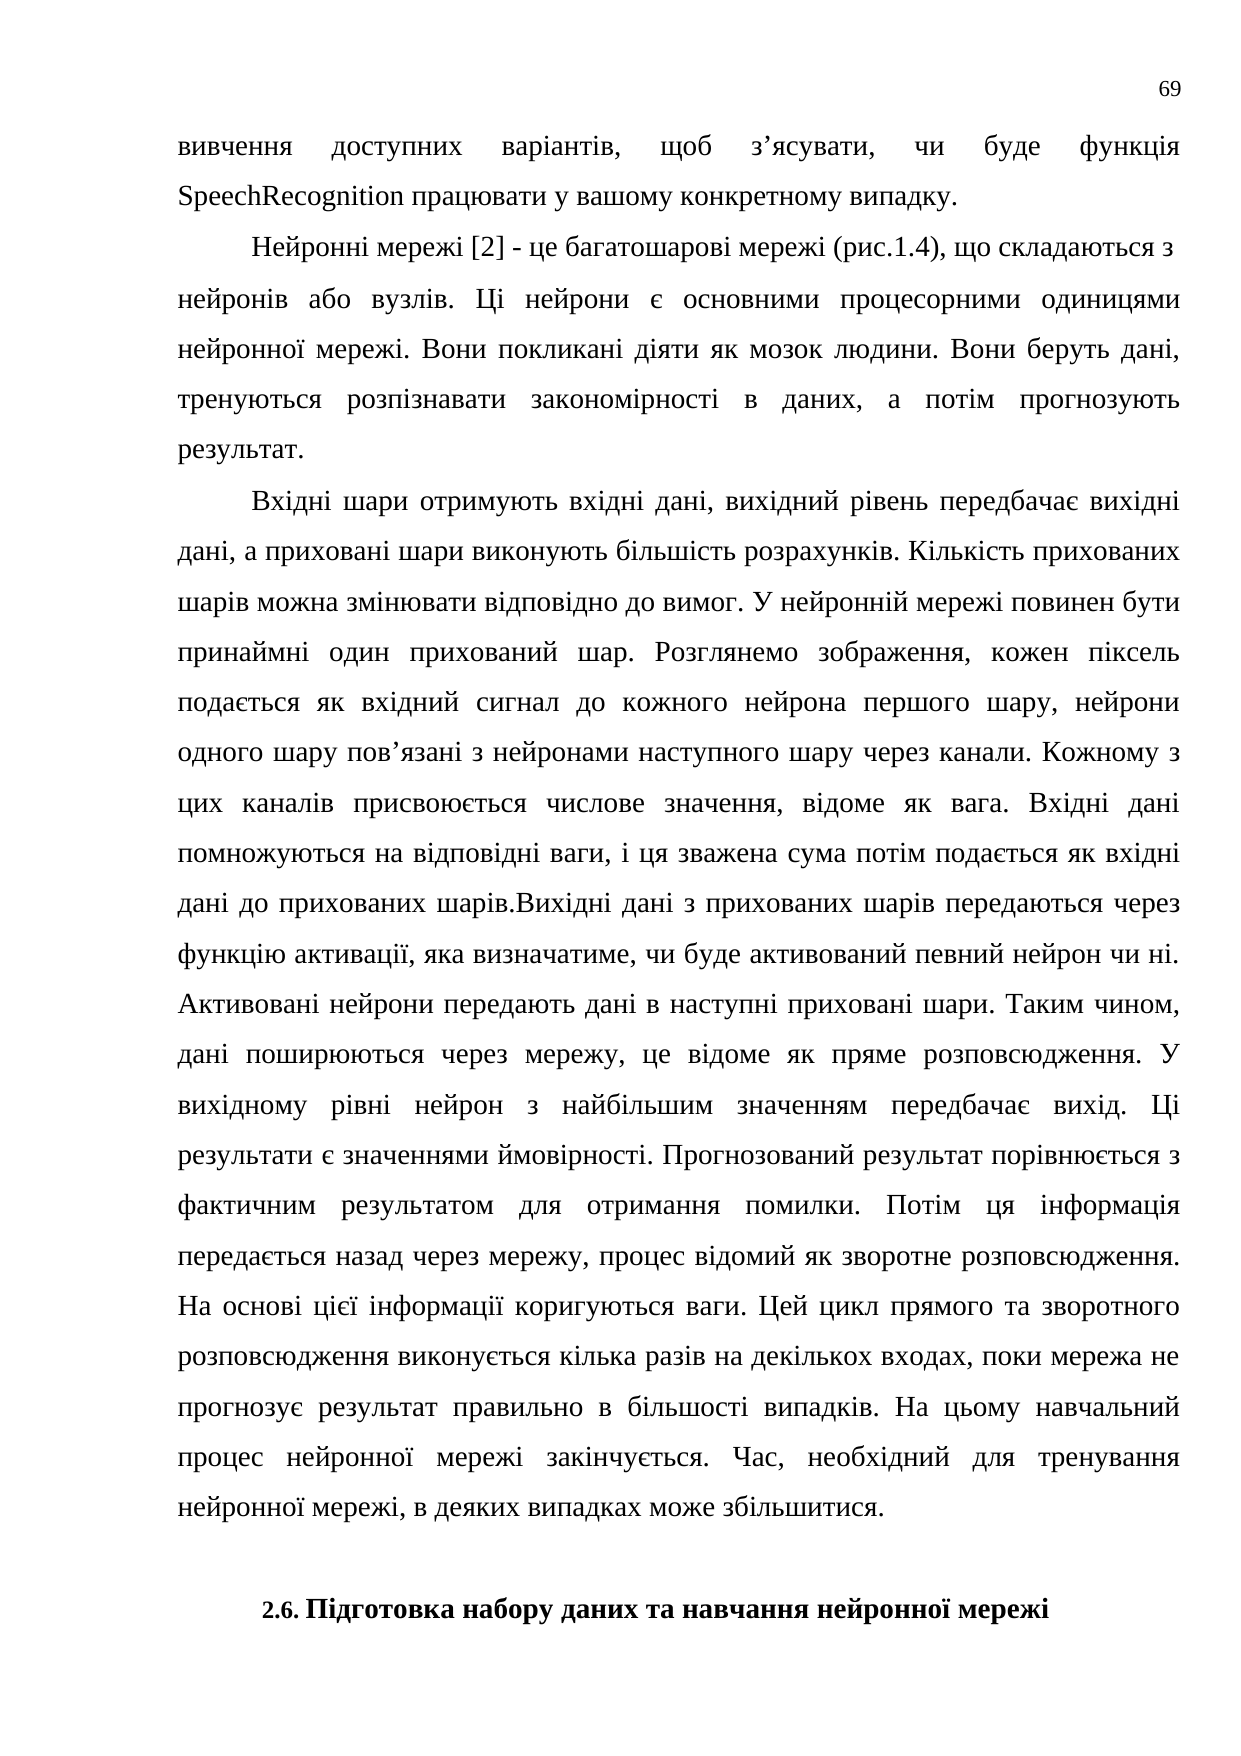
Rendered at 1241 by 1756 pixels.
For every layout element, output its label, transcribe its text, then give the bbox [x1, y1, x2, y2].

text нейронів або вузлів. Ці нейрони є основними процесорними одиницями нейронної мережі. Вони покликані діяти як мозок людини. Вони беруть дані, тренуються розпізнавати закономірності в даних, а потім прогнозують результат. [177, 281, 1181, 465]
text Нейронні мережі [2] - це багатошарові мережі (рис.1.4), що складаються з [177, 229, 1181, 263]
list Підготовка набору даних та навчання нейронної мережі [262, 1591, 1181, 1624]
text Вхідні шари отримують вхідні дані, вихідний рівень передбачає вихідні дані, а приховані шари виконують більшість розрахунків. Кількість прихованих шарів можна змінювати відповідно до вимог. У нейронній мережі повинен бути принаймні один прихований шар. Розглянемо зображення, кожен піксель подається як вхідний сигнал до кожного нейрона першого шару, нейрони одного шару пов’язані з нейронами наступного шару через канали. Кожному з цих каналів присвоюється числове значення, відоме як вага. Вхідні дані помножуються на відповідні ваги, і ця зважена сума потім подається як вхідні дані до прихованих шарів.Вихідні дані з прихованих шарів передаються через функцію активації, яка визначатиме, чи буде активований певний нейрон чи ні. Активовані нейрони передають дані в наступні приховані шари. Таким чином, дані поширюються через мережу, це відоме як пряме розповсюдження. У вихідному рівні нейрон з найбільшим значенням передбачає вихід. Ці результати є значеннями ймовірності. Прогнозований результат порівнюється з фактичним результатом для отримання помилки. Потім ця інформація передається назад через мережу, процес відомий як зворотне розповсюдження. На основі цієї інформації коригуються ваги. Цей цикл прямого та зворотного розповсюдження виконується кілька разів на декількох входах, поки мережа не прогнозує результат правильно в більшості випадків. На цьому навчальний процес нейронної мережі закінчується. Час, необхідний для тренування нейронної мережі, в деяких випадках може збільшитися. [177, 483, 1181, 1523]
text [177, 128, 1181, 212]
